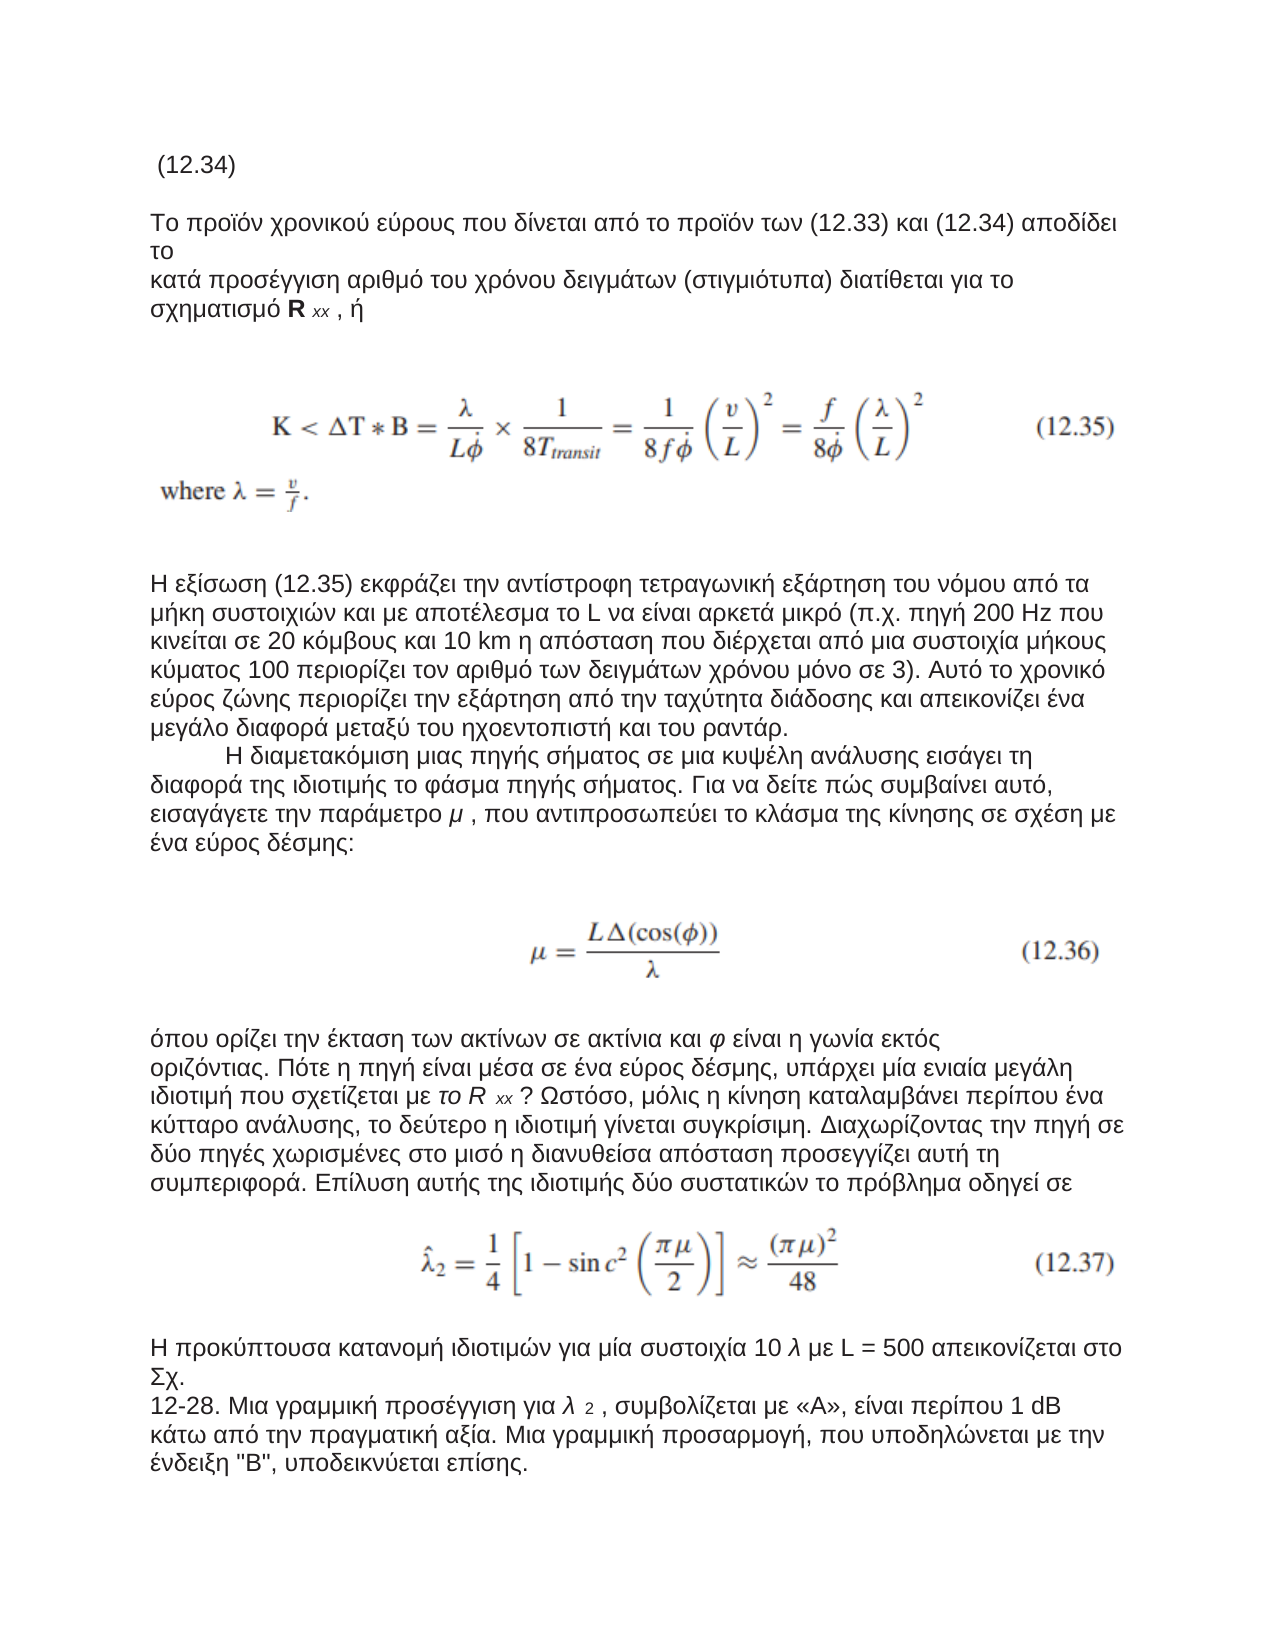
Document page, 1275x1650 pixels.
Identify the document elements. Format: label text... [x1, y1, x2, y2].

text (12.34) [150, 150, 1125, 179]
text όπου ορίζει την έκταση των ακτίνων σε ακτίνια και φ είναι η γωνία εκτός οριζόντιας. Πότε η πηγή είναι μέσα σε ένα εύρος δέσμης, υπάρχει μία ενιαία μεγάλη ιδιοτιμή που σχετίζεται με το R xx ? Ωστόσο, μόλις η κίνηση καταλαμβάνει περίπου ένα κύτταρο ανάλυσης, το δεύτερο η ιδιοτιμή γίνεται συγκρίσιμη. Διαχωρίζοντας την πηγή σε δύο πηγές χωρισμένες στο μισό η διανυθείσα απόσταση προσεγγίζει αυτή τη συμπεριφορά. Επίλυση αυτής της ιδιοτιμής δύο συστατικών το πρόβλημα οδηγεί σε [150, 1024, 1125, 1196]
text κατά προσέγγιση αριθμό του χρόνου δειγμάτων (στιγμιότυπα) διατίθεται για το σχηματισμό R xx , ή [150, 265, 1125, 322]
picture [150, 1225, 1125, 1305]
text 12-28. Μια γραμμική προσέγγιση για λ 2 , συμβολίζεται με «Α», είναι περίπου 1 dB κάτω από την πραγματική αξία. Μια γραμμική προσαρμογή, που υποδηλώνεται με την ένδειξη "Β", υποδεικνύεται επίσης. [150, 1391, 1125, 1477]
text Η εξίσωση (12.35) εκφράζει την αντίστροφη τετραγωνική εξάρτηση του νόμου από τα μήκη συστοιχιών και με αποτέλεσμα το L να είναι αρκετά μικρό (π.χ. πηγή 200 Hz που κινείται σε 20 κόμβους και 10 km η απόσταση που διέρχεται από μια συστοιχία μήκους κύματος 100 περιορίζει τον αριθμό των δειγμάτων χρόνου μόνο σε 3). Αυτό το χρονικό εύρος ζώνης περιορίζει την εξάρτηση από την ταχύτητα διάδοσης και απεικονίζει ένα μεγάλο διαφορά μεταξύ του ηχοεντοπιστή και του ραντάρ. [150, 569, 1125, 741]
picture [150, 380, 1125, 512]
text Η προκύπτουσα κατανομή ιδιοτιμών για μία συστοιχία 10 λ με L = 500 απεικονίζεται στο Σχ. [150, 1333, 1125, 1391]
text Η διαμετακόμιση μιας πηγής σήματος σε μια κυψέλη ανάλυσης εισάγει τη διαφορά της ιδιοτιμής το φάσμα πηγής σήματος. Για να δείτε πώς συμβαίνει αυτό, εισαγάγετε την παράμετρο μ , που αντιπροσωπεύει το κλάσμα της κίνησης σε σχέση με ένα εύρος δέσμης: [150, 741, 1125, 856]
picture [150, 913, 1125, 995]
text Το προϊόν χρονικού εύρους που δίνεται από το προϊόν των (12.33) και (12.34) αποδίδει το [150, 207, 1125, 265]
